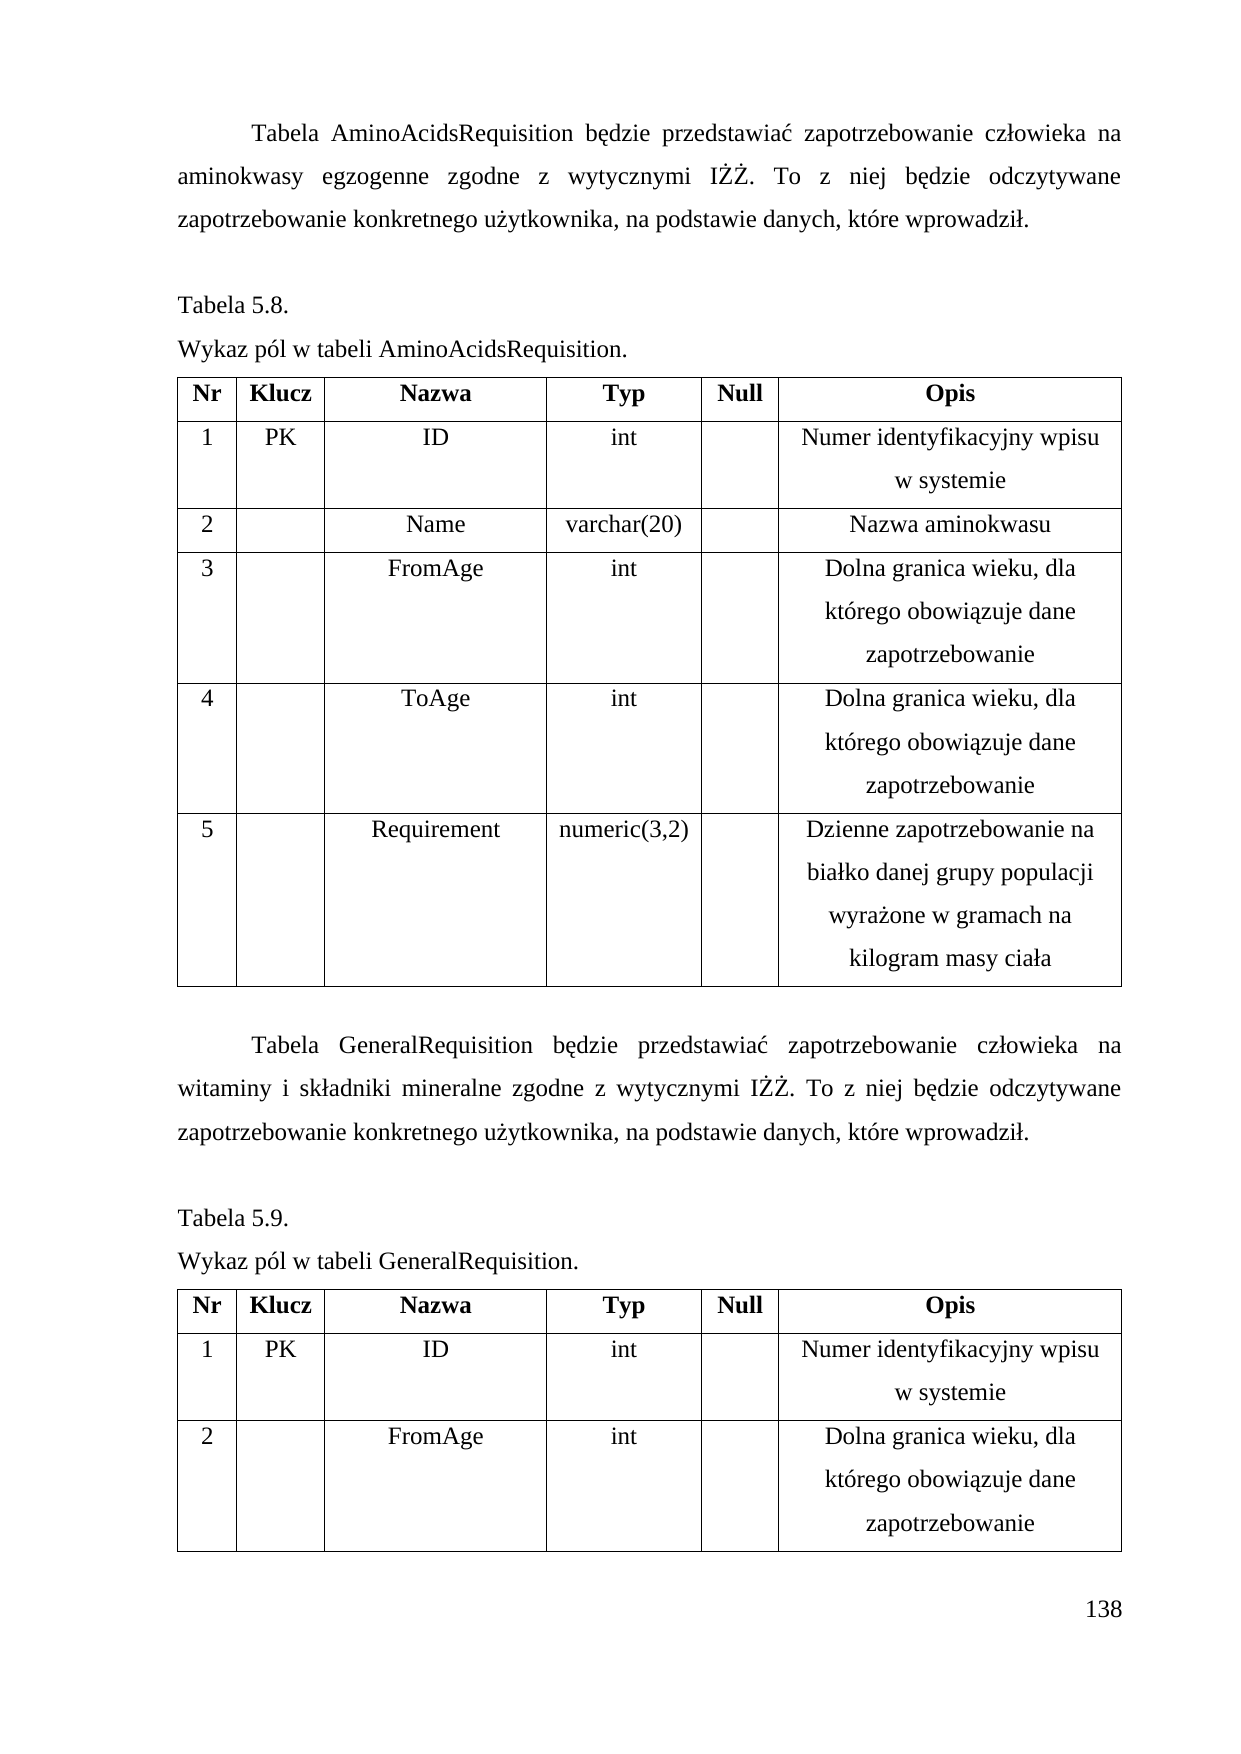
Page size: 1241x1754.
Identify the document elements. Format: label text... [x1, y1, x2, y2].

table_cell Dolna granica wieku, dla którego obowiązuje dane zapotrzebowanie [779, 553, 1121, 682]
table_cell [702, 509, 778, 552]
table_cell [702, 1334, 778, 1420]
table_header Opis [779, 378, 1121, 421]
text Tabela AminoAcidsRequisition będzie przedstawiać zapotrzebowanie człowieka na aminokwasy egzogenne zgodne z wytycznymi IŻŻ. To z niej będzie odczytywane zapotrzebowanie konkretnego użytkownika, na podstawie danych, które wprowadził. [177, 118, 1122, 233]
table_cell numeric(3,2) [547, 814, 701, 986]
table_cell Numer identyfikacyjny wpisu w systemie [779, 422, 1121, 508]
table_cell 1 [178, 422, 236, 508]
table_cell ID [325, 1334, 546, 1420]
table_cell [702, 814, 778, 986]
table_cell Dolna granica wieku, dla którego obowiązuje dane zapotrzebowanie [779, 684, 1121, 813]
table_cell int [547, 1421, 701, 1551]
table_header Typ [547, 1290, 701, 1333]
table_header Klucz [237, 1290, 324, 1333]
table_cell 1 [178, 1334, 236, 1420]
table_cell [779, 1421, 1121, 1551]
table_header Nr [178, 1290, 236, 1333]
table_cell [237, 684, 324, 813]
table_cell Dzienne zapotrzebowanie na białko danej grupy populacji wyrażone w gramach na kilogram masy ciała [779, 814, 1121, 986]
table_cell ToAge [325, 684, 546, 813]
text Wykaz pól w tabeli GeneralRequisition. [177, 1246, 1122, 1275]
text Tabela .9. [177, 1203, 1122, 1232]
table_cell int [547, 422, 701, 508]
text Wykaz pól w tabeli AminoAcidsRequisition. [177, 334, 1122, 362]
table_cell [237, 1421, 324, 1551]
table_cell ID [325, 422, 546, 508]
table_cell [237, 814, 324, 986]
table_cell PK [237, 422, 324, 508]
text Tabela .8. [177, 291, 1122, 319]
table_header Klucz [237, 378, 324, 421]
table_header Opis [779, 1290, 1121, 1333]
table_header Typ [547, 378, 701, 421]
table_cell [702, 1421, 778, 1551]
table_cell 2 [178, 509, 236, 552]
table_cell int [547, 1334, 701, 1420]
text Tabela GeneralRequisition będzie przedstawiać zapotrzebowanie człowieka na witaminy i składniki mineralne zgodne z wytycznymi IŻŻ. To z niej będzie odczytywane zapotrzebowanie konkretnego użytkownika, na podstawie danych, które wprowadził. [177, 1030, 1122, 1145]
table_cell [702, 422, 778, 508]
table_header Nr [178, 378, 236, 421]
table_cell [702, 684, 778, 813]
table_cell 5 [178, 814, 236, 986]
table_cell varchar(20) [547, 509, 701, 552]
table_cell 2 [178, 1421, 236, 1551]
table_cell [702, 553, 778, 682]
table_cell PK [237, 1334, 324, 1420]
table_cell FromAge [325, 553, 546, 682]
table_cell 3 [178, 553, 236, 682]
table_cell int [547, 684, 701, 813]
table_header Null [702, 378, 778, 421]
table_cell 4 [178, 684, 236, 813]
table_cell Name [325, 509, 546, 552]
table_cell Numer identyfikacyjny wpisu w systemie [779, 1334, 1121, 1420]
table_header Nazwa [325, 1290, 546, 1333]
table_cell [237, 509, 324, 552]
table_cell Nazwa aminokwasu [779, 509, 1121, 552]
table_cell Requirement [325, 814, 546, 986]
table_cell [237, 553, 324, 682]
table_cell int [547, 553, 701, 682]
table_header Null [702, 1290, 778, 1333]
table_header Nazwa [325, 378, 546, 421]
table_cell FromAge [325, 1421, 546, 1551]
